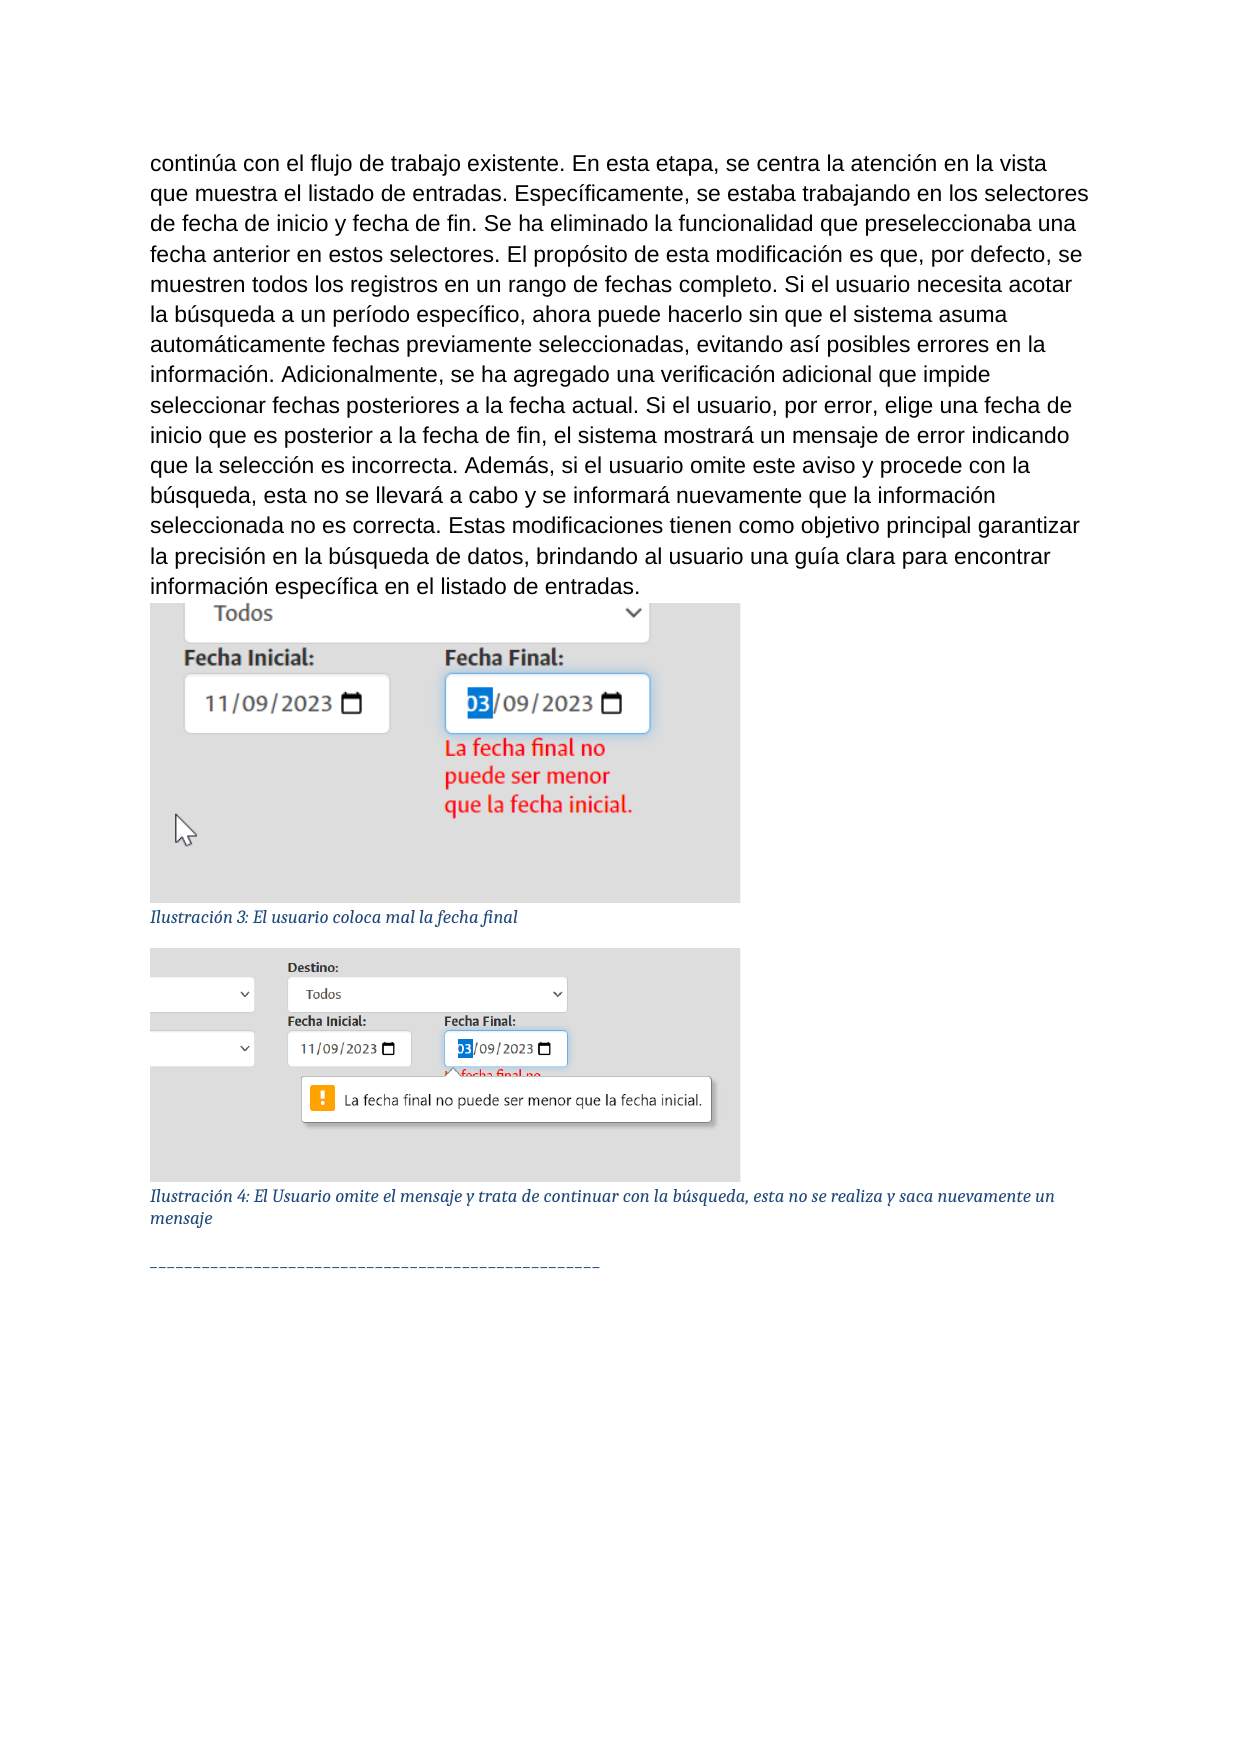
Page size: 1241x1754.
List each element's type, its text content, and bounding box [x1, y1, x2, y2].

picture [150, 603, 741, 903]
text Ilustración 4: El Usuario omite el mensaje y trata de continuar con la búsqueda, esta no se realiza y saca nuevamente un mensaje [150, 1186, 1090, 1229]
text ____________________________________________________ [150, 1250, 1090, 1271]
picture [150, 948, 741, 1182]
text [150, 150, 1090, 599]
text Ilustración 3: El usuario coloca mal la fecha final [150, 906, 1090, 928]
